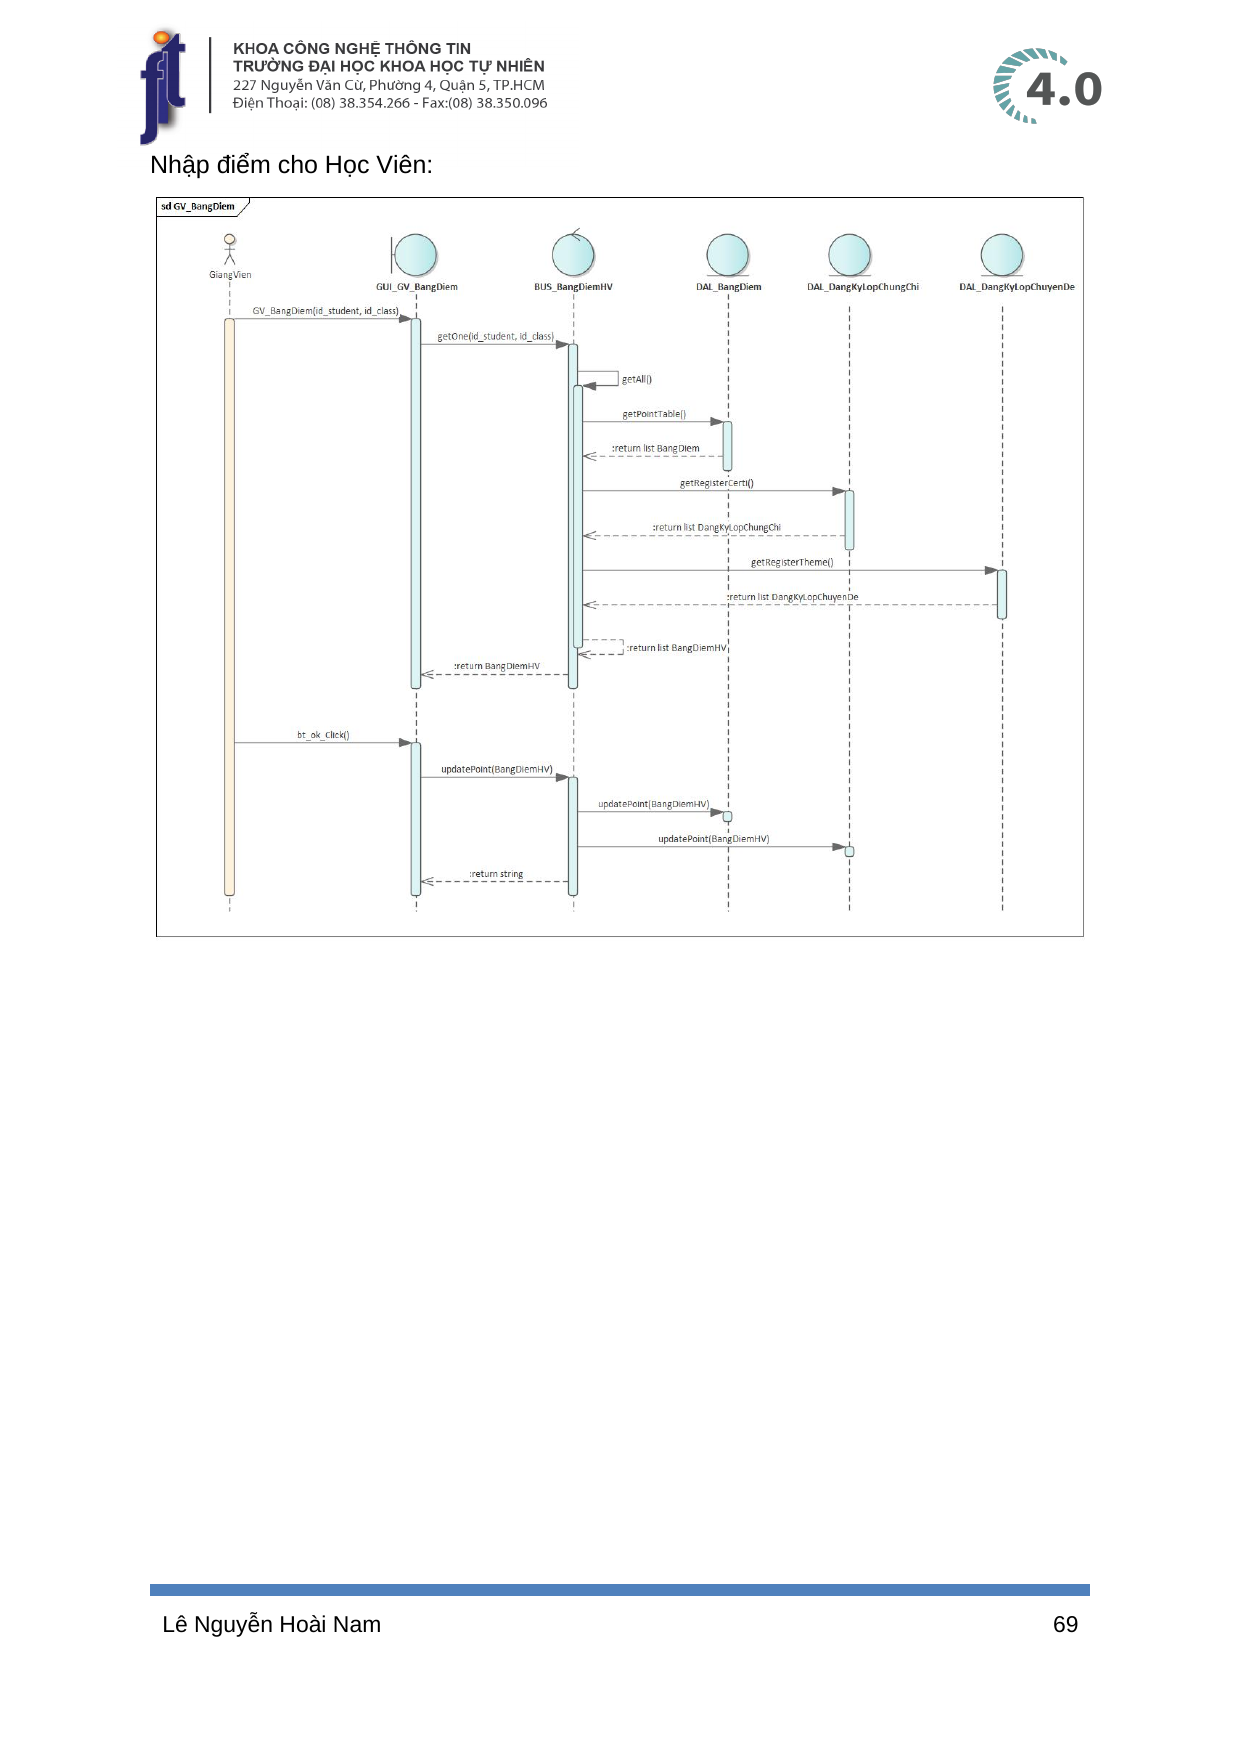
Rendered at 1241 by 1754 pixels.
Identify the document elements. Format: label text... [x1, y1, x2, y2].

picture [117, 21, 580, 167]
picture [985, 41, 1108, 127]
picture [150, 191, 1089, 942]
